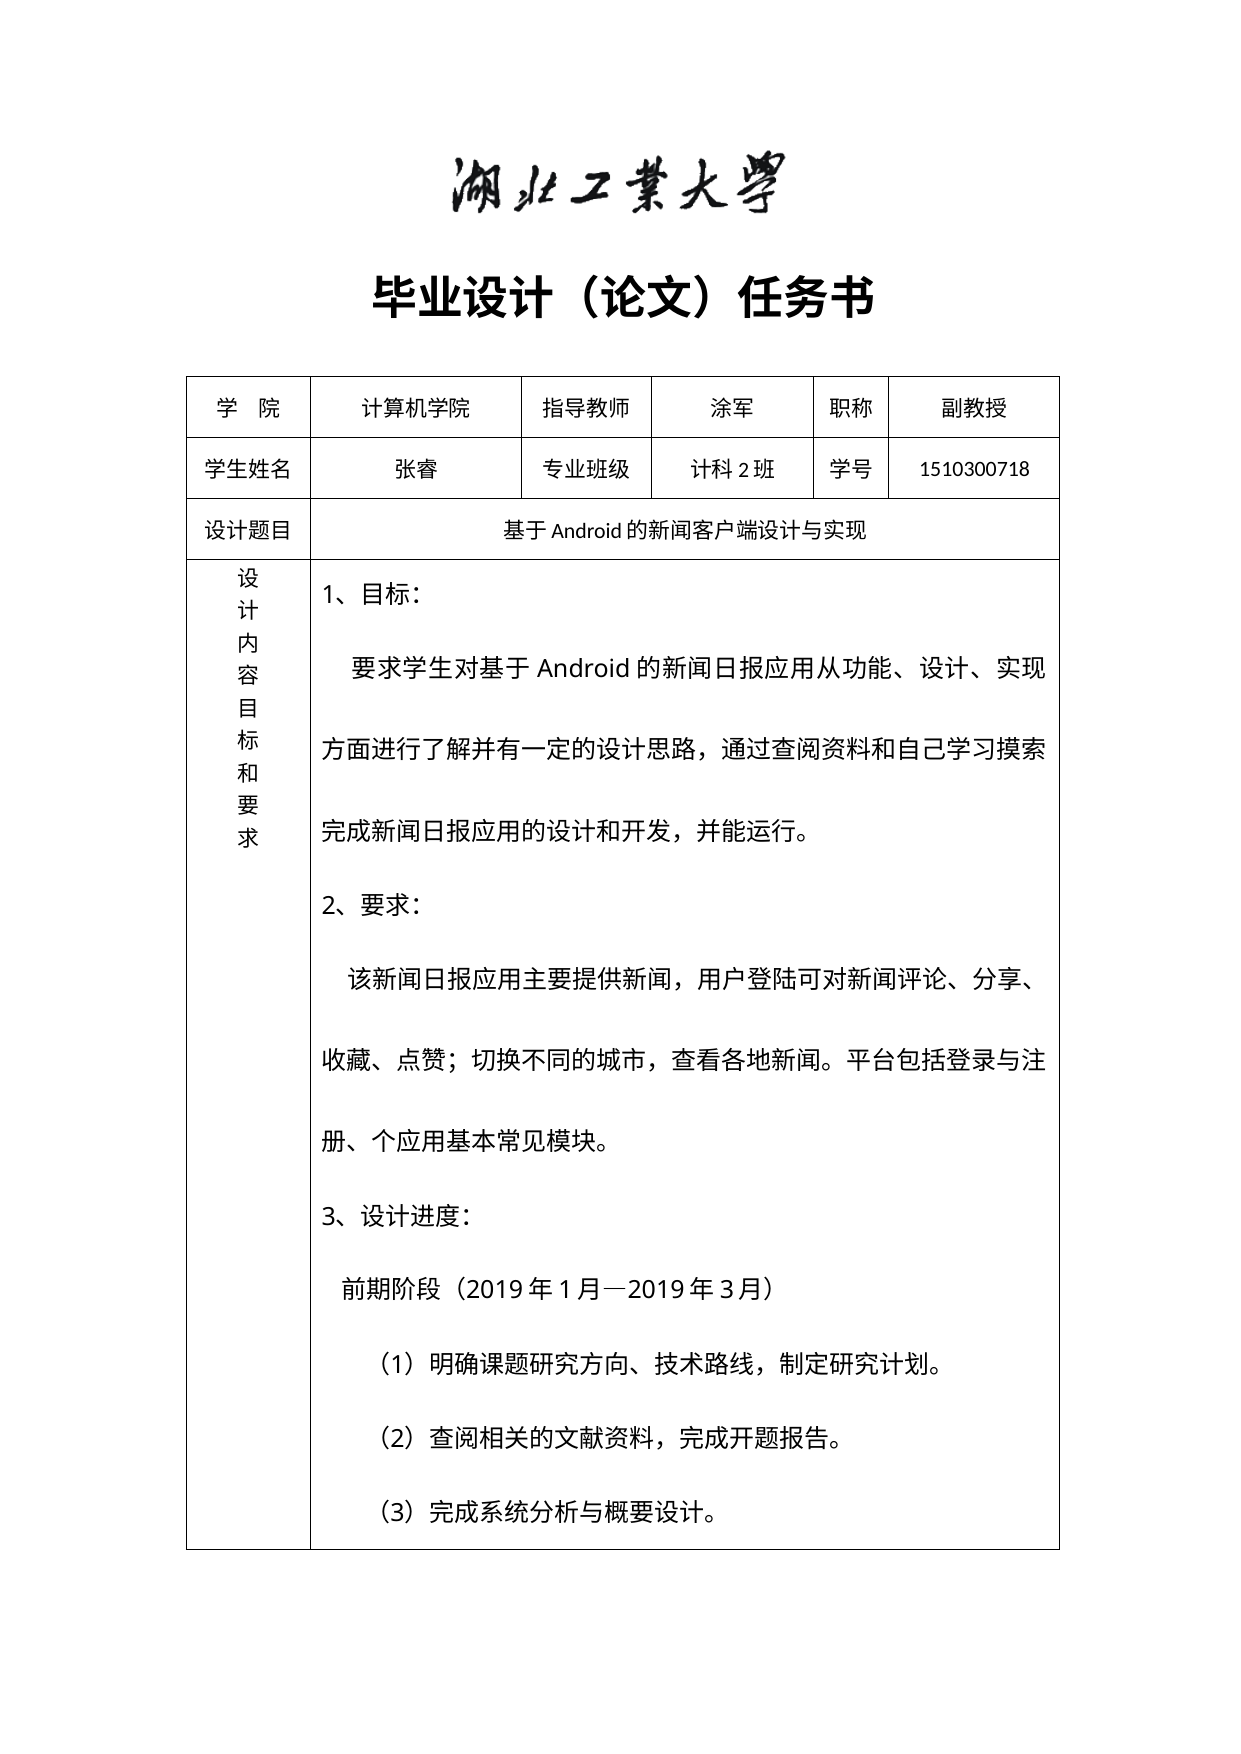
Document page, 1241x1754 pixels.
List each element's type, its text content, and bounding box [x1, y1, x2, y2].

table_cell 1510300718 [889, 438, 1059, 498]
table_cell 设计题目 [187, 499, 310, 559]
table_header 副教授 [889, 377, 1059, 437]
table_header 职称 [814, 377, 888, 437]
table_cell 基于Android的新闻客户端设计与实现 [311, 499, 1059, 559]
table_header 涂军 [652, 377, 813, 437]
table_header 指导教师 [522, 377, 651, 437]
table_cell 学生姓名 [187, 438, 310, 498]
table_header 计算机学院 [311, 377, 521, 437]
table_cell 计科2班 [652, 438, 813, 498]
text 毕业设计（论文）任务书 [148, 246, 1098, 344]
picture [443, 148, 804, 223]
table_cell 设 计 内 容 目 标 和 要 求 [187, 560, 310, 1549]
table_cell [311, 560, 1059, 1549]
table_header 学 院 [187, 377, 310, 437]
table_cell 学号 [814, 438, 888, 498]
table_cell 专业班级 [522, 438, 651, 498]
table_cell 张睿 [311, 438, 521, 498]
